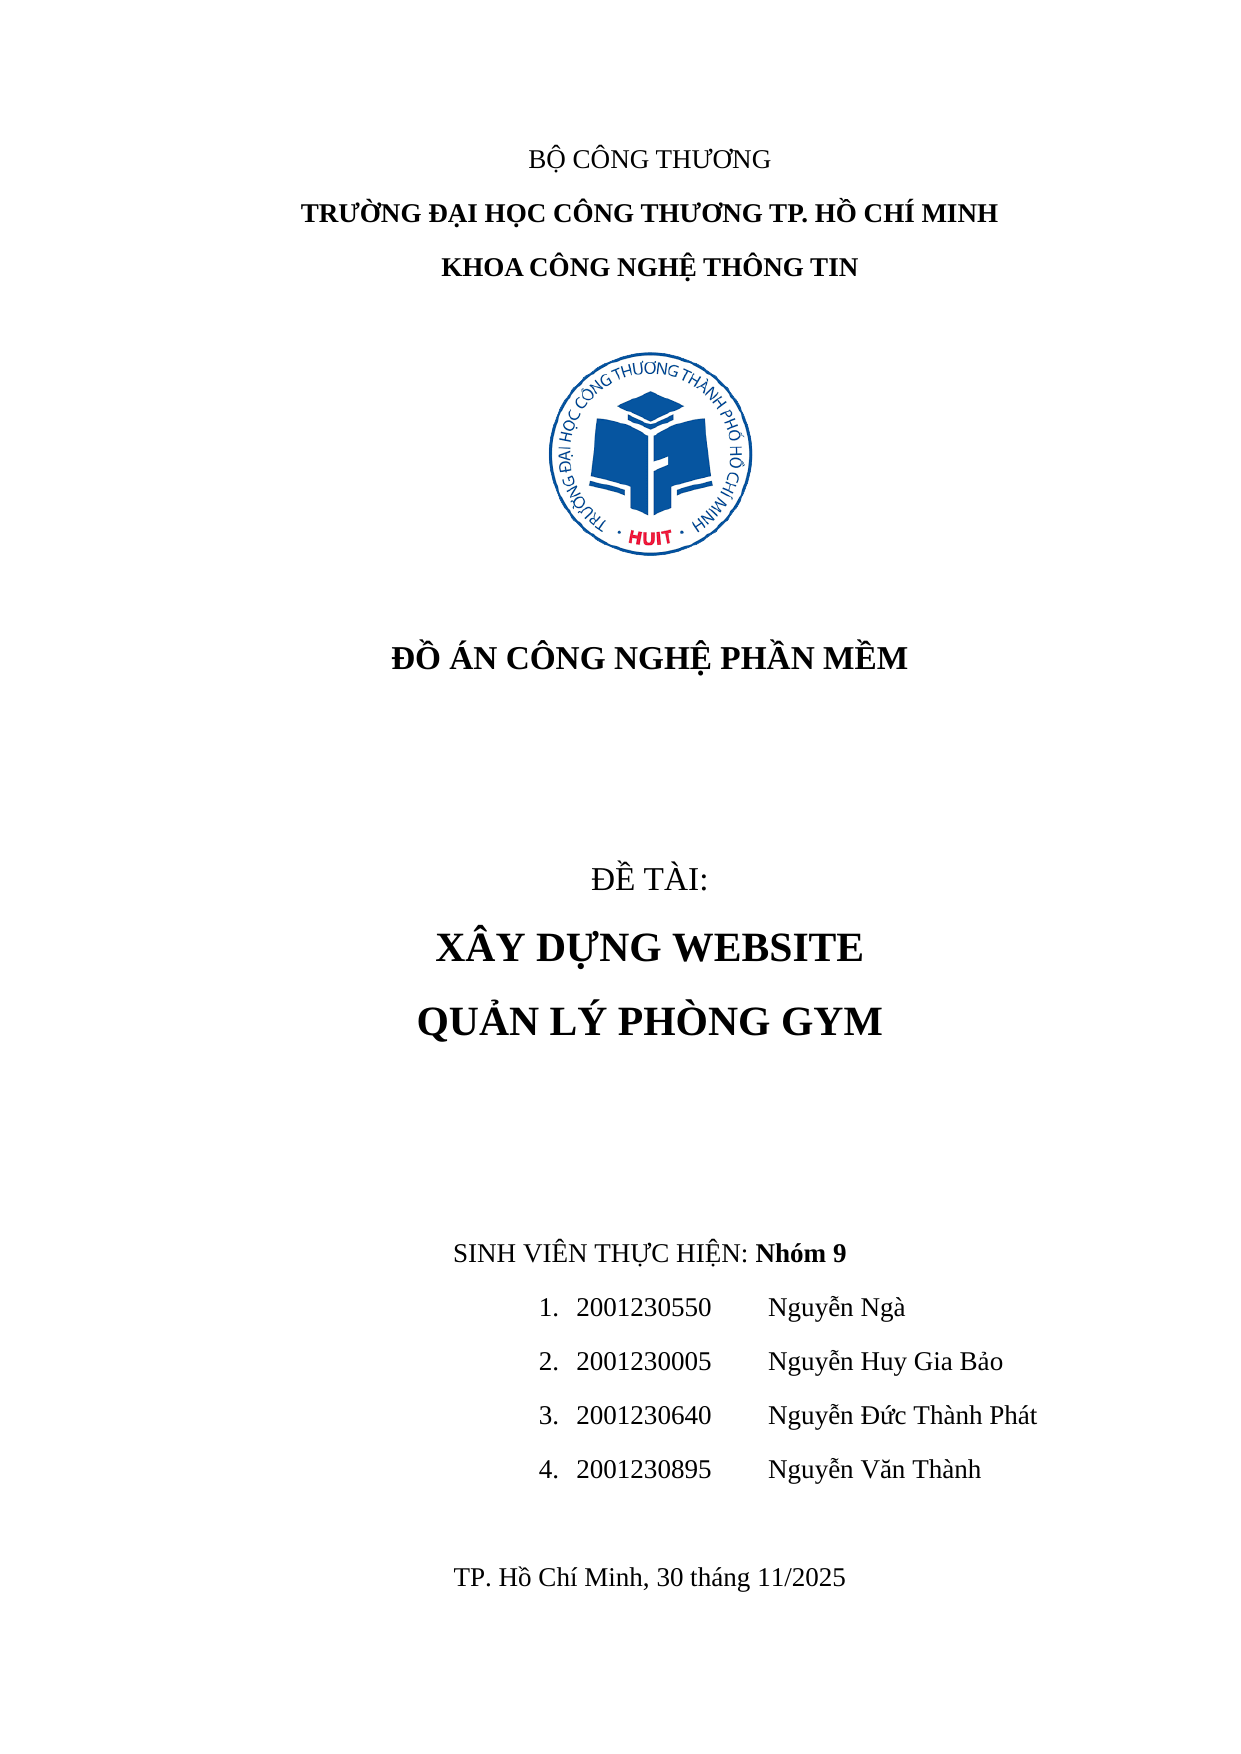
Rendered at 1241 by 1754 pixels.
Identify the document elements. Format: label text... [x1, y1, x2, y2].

text BỘ CÔNG THƯƠNG [177, 143, 1122, 174]
list 2001230005 Nguyễn Huy Gia Bảo [538, 1345, 1122, 1376]
list 2001230550 Nguyễn Ngà [538, 1291, 1122, 1322]
list 2001230640 Nguyễn Đức Thành Phát [538, 1399, 1122, 1430]
list 2001230895 Nguyễn Văn Thành [538, 1453, 1122, 1484]
text QUẢN LÝ PHÒNG GYM [177, 996, 1122, 1044]
text TRƯỜNG ĐẠI HỌC CÔNG THƯƠNG TP. HỒ CHÍ MINH [177, 197, 1122, 228]
text KHOA CÔNG NGHỆ THÔNG TIN [177, 251, 1122, 282]
text SINH VIÊN THỰC HIỆN: Nhóm 9 [177, 1237, 1122, 1268]
text TP. Hồ Chí Minh, 30 tháng 11/2025 [177, 1561, 1122, 1592]
text XÂY DỰNG WEBSITE [177, 922, 1122, 970]
text ĐỀ TÀI: [177, 859, 1122, 898]
text ĐỒ ÁN CÔNG NGHỆ PHẦN MỀM [177, 639, 1122, 677]
picture [546, 350, 753, 558]
